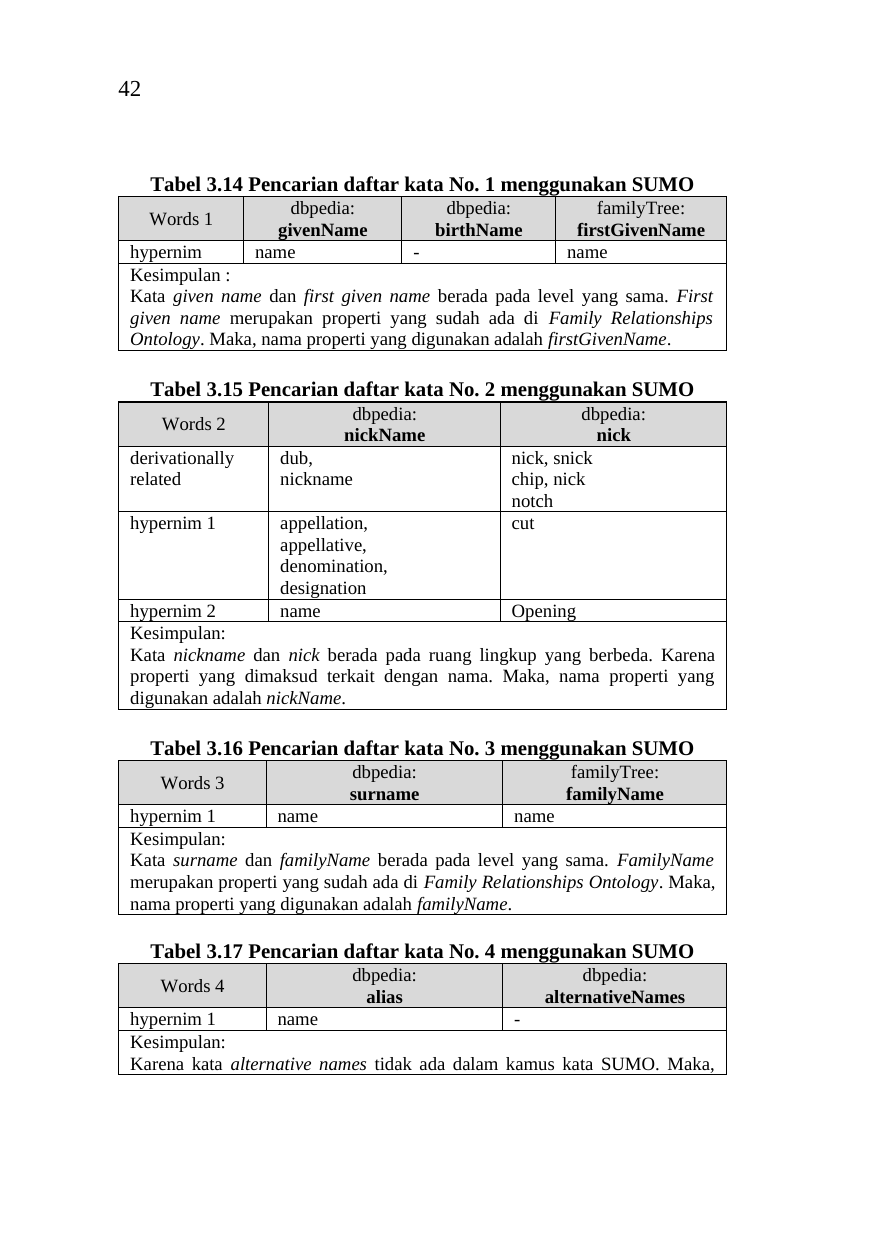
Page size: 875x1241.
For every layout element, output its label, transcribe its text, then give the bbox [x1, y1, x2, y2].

table_header Words 3 [119, 761, 266, 804]
table_header Words 2 [119, 403, 268, 446]
table_cell hypernim 1 [119, 1008, 266, 1030]
table_header dbpedia: alias [267, 964, 502, 1007]
table_cell hypernim 1 [119, 805, 266, 827]
table_cell Opening [501, 600, 726, 621]
table_header dbpedia: givenName [244, 197, 401, 240]
table_cell name [556, 241, 726, 263]
table_cell - [503, 1008, 726, 1030]
table_cell Kesimpulan: Kata surname dan familyName berada pada level yang sama. FamilyName merupakan properti yang sudah ada di Family Relationships Ontology. Maka, nama properti yang digunakan adalah familyName. [119, 828, 726, 914]
table_cell Kesimpulan: Karena kata alternative names tidak ada dalam kamus kata SUMO. Maka, nama properti yang digunakan adalah alias. [119, 1031, 726, 1074]
table_header dbpedia: birthName [402, 197, 555, 240]
table_header familyTree: firstGivenName [556, 197, 726, 240]
table_cell name [267, 805, 502, 827]
table_header Words 1 [119, 197, 243, 240]
table_cell nick, snick chip, nick notch [501, 447, 726, 511]
table_header familyTree: familyName [503, 761, 726, 804]
table_cell name [503, 805, 726, 827]
table_header dbpedia: nick [501, 403, 726, 446]
table_cell appellation, appellative, denomination, designation [269, 512, 500, 598]
table_cell - [402, 241, 555, 263]
table_cell hypernim 2 [119, 600, 268, 621]
table_header Words 4 [119, 964, 266, 1007]
table_cell name [267, 1008, 502, 1030]
table_cell cut [501, 512, 726, 598]
table_cell name [269, 600, 500, 621]
table_cell name [244, 241, 401, 263]
table_header dbpedia: surname [267, 761, 502, 804]
table_cell Kesimpulan : Kata given name dan first given name berada pada level yang sama. First given name merupakan properti yang sudah ada di Family Relationships Ontology. Maka, nama properti yang digunakan adalah firstGivenName. [119, 264, 726, 350]
table_header dbpedia: alternativeNames [503, 964, 726, 1007]
table_cell derivationally related [119, 447, 268, 511]
table_cell dub, nickname [269, 447, 500, 511]
table_cell hypernim 1 [119, 512, 268, 598]
table_cell hypernim [119, 241, 243, 263]
table_header dbpedia: nickName [269, 403, 500, 446]
table_cell Kesimpulan: Kata nickname dan nick berada pada ruang lingkup yang berbeda. Karena properti yang dimaksud terkait dengan nama. Maka, nama properti yang digunakan adalah nickName. [119, 622, 726, 708]
